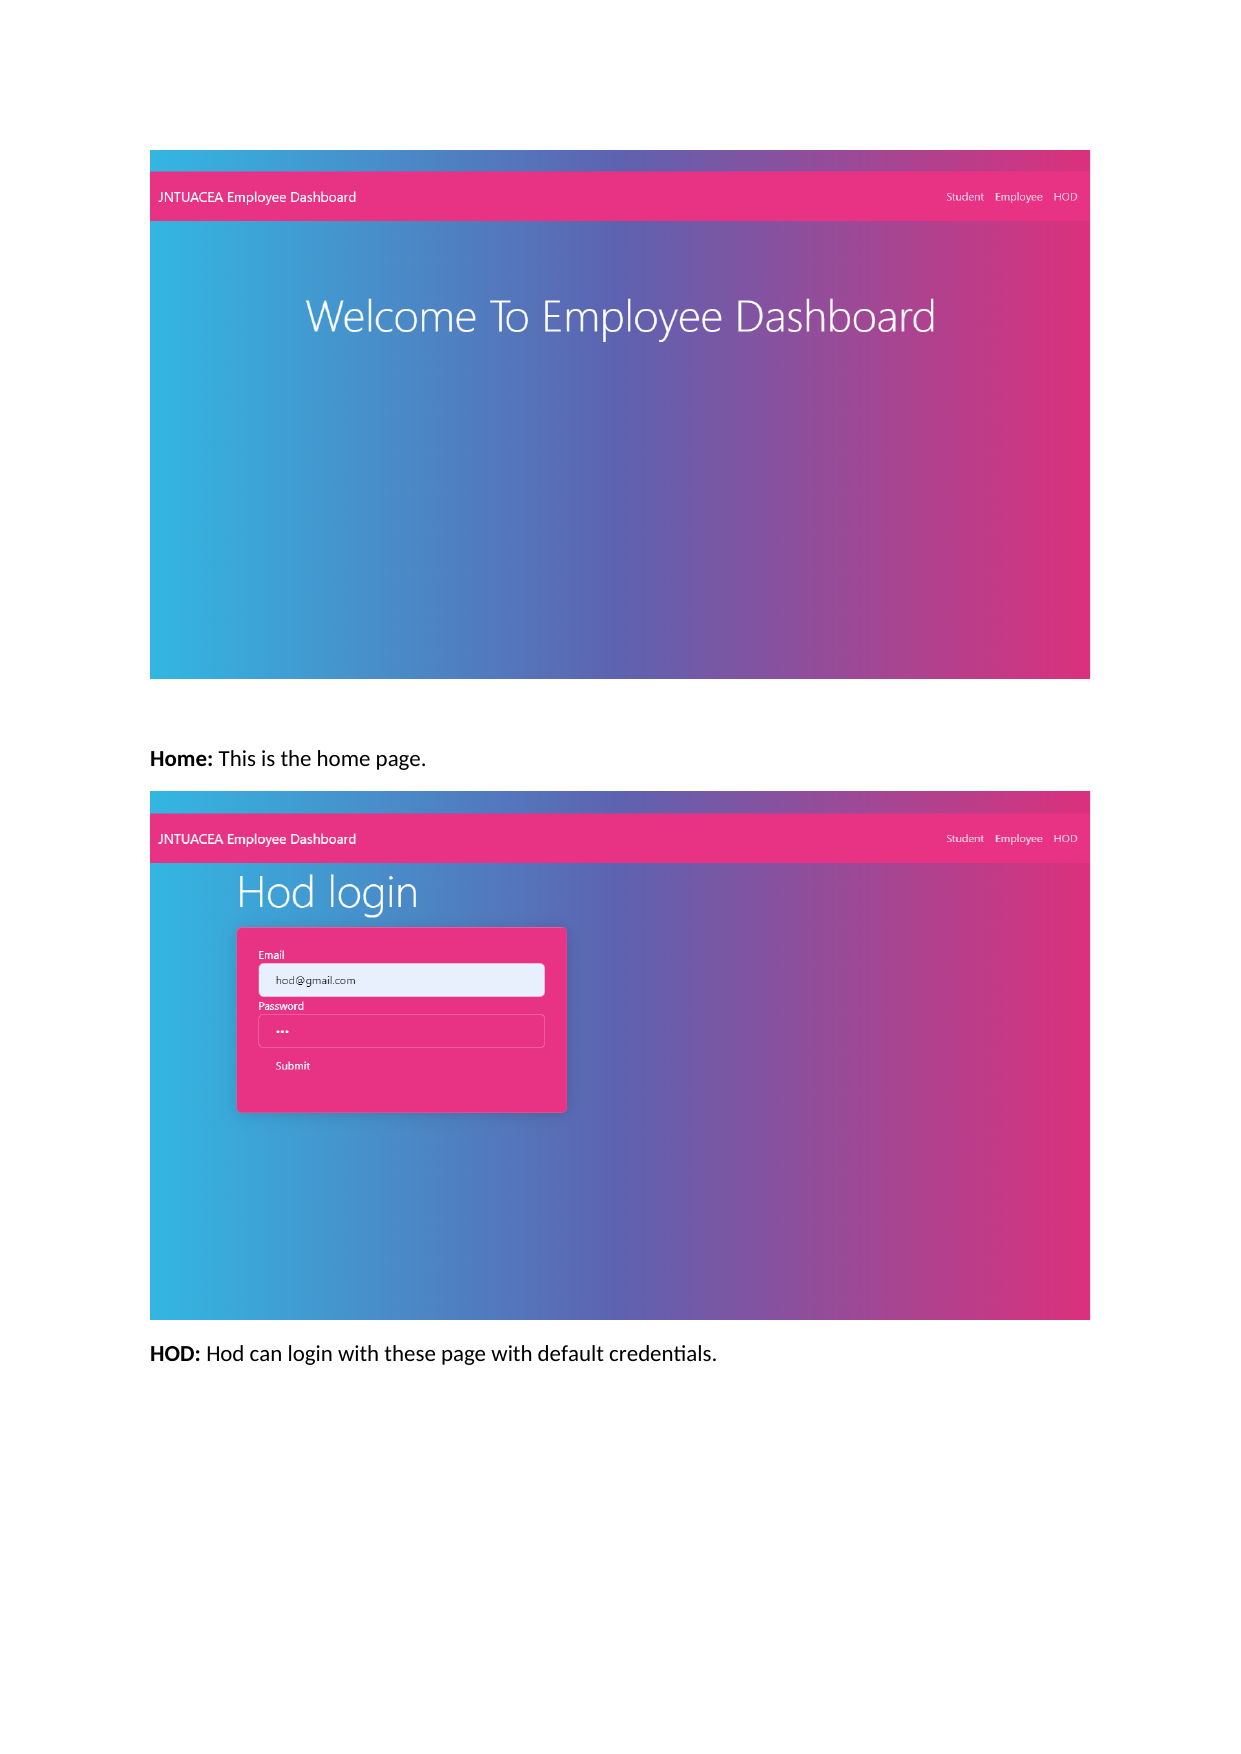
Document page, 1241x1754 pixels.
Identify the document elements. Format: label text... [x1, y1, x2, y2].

picture [150, 150, 1091, 679]
picture [150, 791, 1091, 1320]
text HOD: Hod can login with these page with default credentials. [150, 1339, 1090, 1367]
text Home: This is the home page. [150, 744, 1090, 772]
